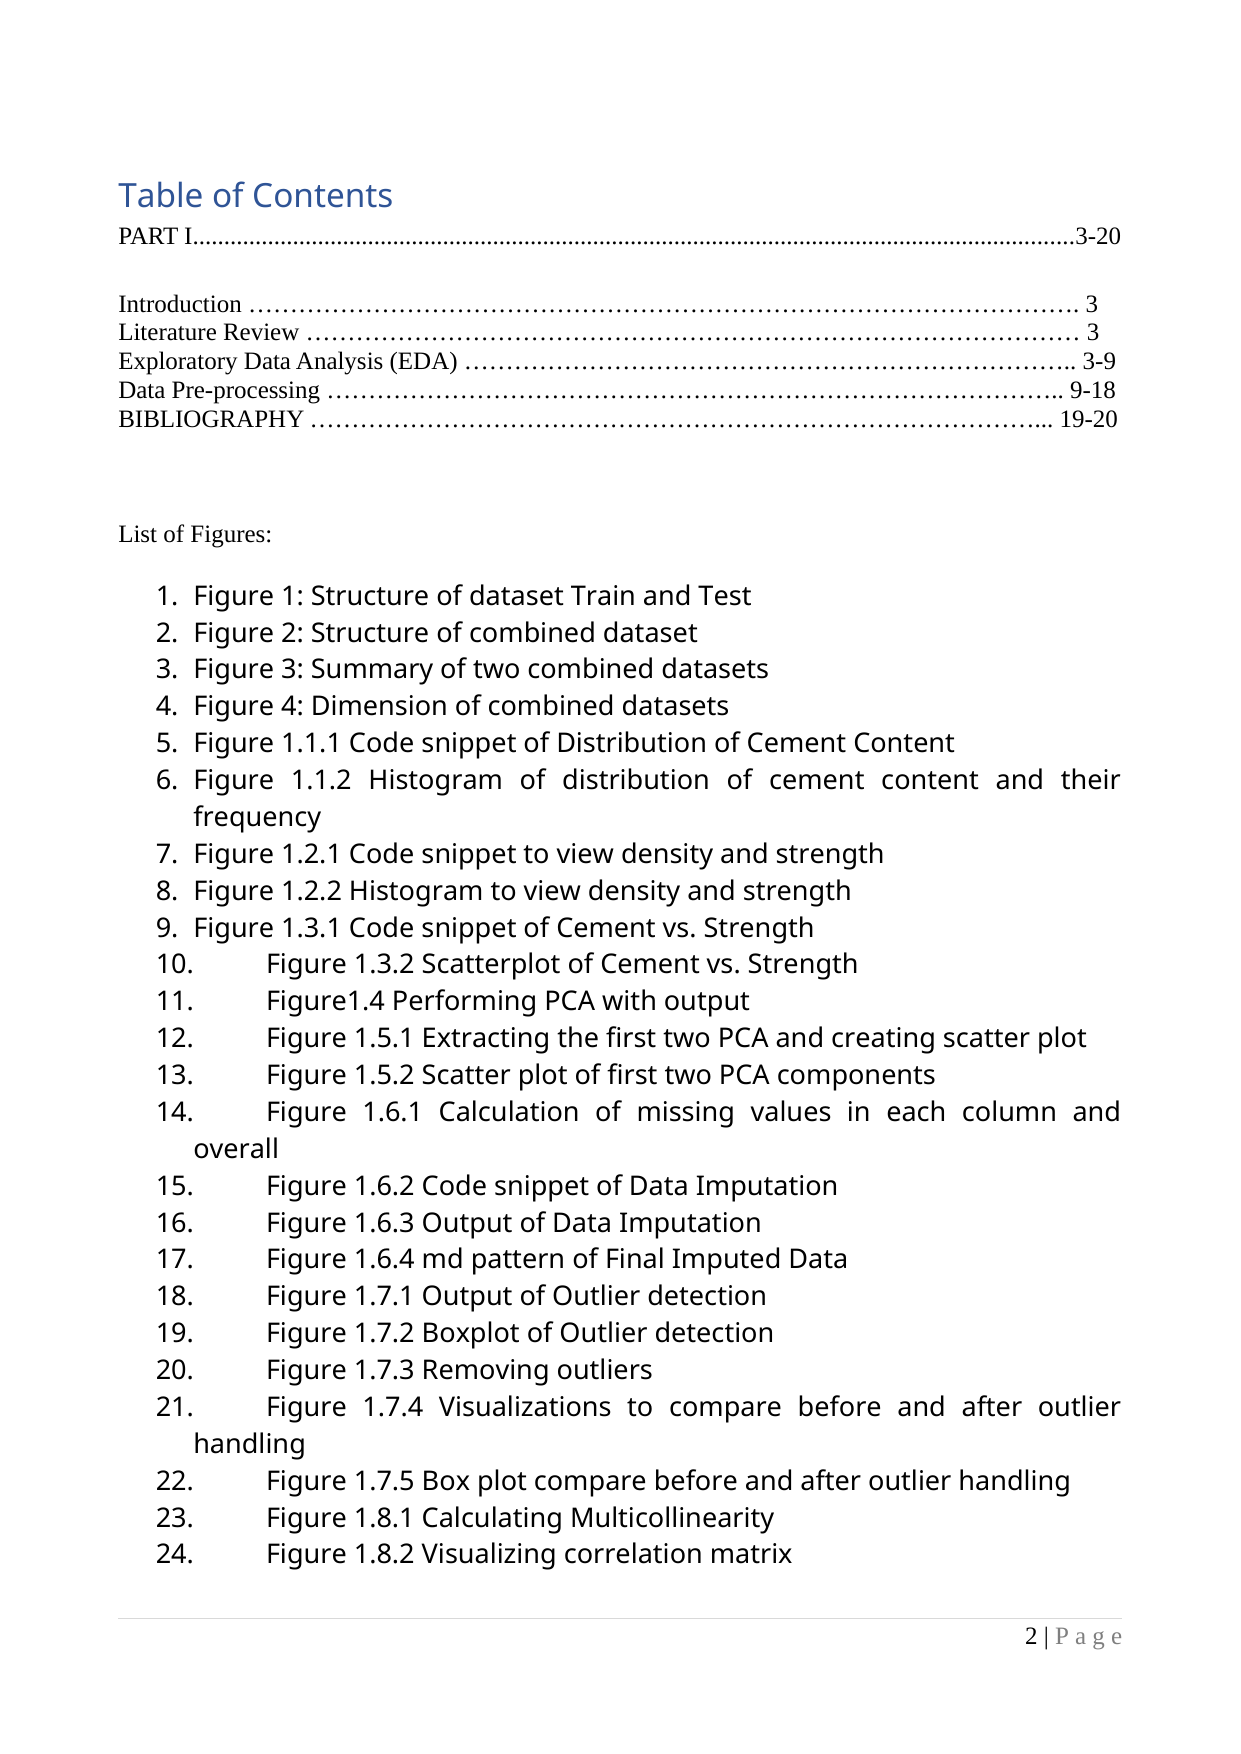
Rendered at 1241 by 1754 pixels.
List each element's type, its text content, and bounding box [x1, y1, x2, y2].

list Figure 1.7.3 Removing outliers [156, 1351, 1122, 1387]
list Figure 2: Structure of combined dataset [156, 613, 1122, 650]
text BIBLIOGRAPHY ……………………………………………………………………………... 19-20 [118, 404, 1122, 432]
list Figure 1.7.5 Box plot compare before and after outlier handling [156, 1461, 1122, 1498]
list Figure 1.2.1 Code snippet to view density and strength [156, 834, 1122, 871]
text List of Figures: [118, 519, 1122, 547]
text Introduction ………………………………………………………………………………………. 3 [118, 289, 1122, 317]
list Figure 1: Structure of dataset Train and Test [156, 576, 1122, 613]
list Figure 1.6.4 md pattern of Final Imputed Data [156, 1240, 1122, 1277]
list Figure 1.6.2 Code snippet of Data Imputation [156, 1166, 1122, 1203]
text Data Pre-processing …………………………………………………………………………….. 9-18 [118, 375, 1122, 404]
list Figure 1.5.2 Scatter plot of first two PCA components [156, 1056, 1122, 1092]
list Figure 1.3.2 Scatterplot of Cement vs. Strength [156, 945, 1122, 982]
list Figure 1.7.2 Boxplot of Outlier detection [156, 1314, 1122, 1351]
list Figure 1.6.3 Output of Data Imputation [156, 1203, 1122, 1240]
list Figure 1.3.1 Code snippet of Cement vs. Strength [156, 908, 1122, 945]
list Figure 4: Dimension of combined datasets [156, 687, 1122, 724]
list Figure 1.8.2 Visualizing correlation matrix [156, 1535, 1122, 1572]
list Figure 1.1.2 Histogram of distribution of cement content and their frequency [156, 761, 1122, 834]
list Figure1.4 Performing PCA with output [156, 982, 1122, 1019]
list Figure 1.7.1 Output of Outlier detection [156, 1277, 1122, 1314]
list Figure 1.6.1 Calculation of missing values in each column and overall [156, 1092, 1122, 1166]
text Exploratory Data Analysis (EDA) ……………………………………………………………….. 3-9 [118, 346, 1122, 375]
list Figure 1.8.1 Calculating Multicollinearity [156, 1498, 1122, 1535]
list Figure 3: Summary of two combined datasets [156, 650, 1122, 687]
list Figure 1.7.4 Visualizations to compare before and after outlier handling [156, 1387, 1122, 1461]
list Figure 1.5.1 Extracting the first two PCA and creating scatter plot [156, 1019, 1122, 1056]
list Figure 1.2.2 Histogram to view density and strength [156, 871, 1122, 908]
text Literature Review ………………………………………………………………………………… 3 [118, 317, 1122, 346]
list Figure 1.1.1 Code snippet of Distribution of Cement Content [156, 724, 1122, 761]
